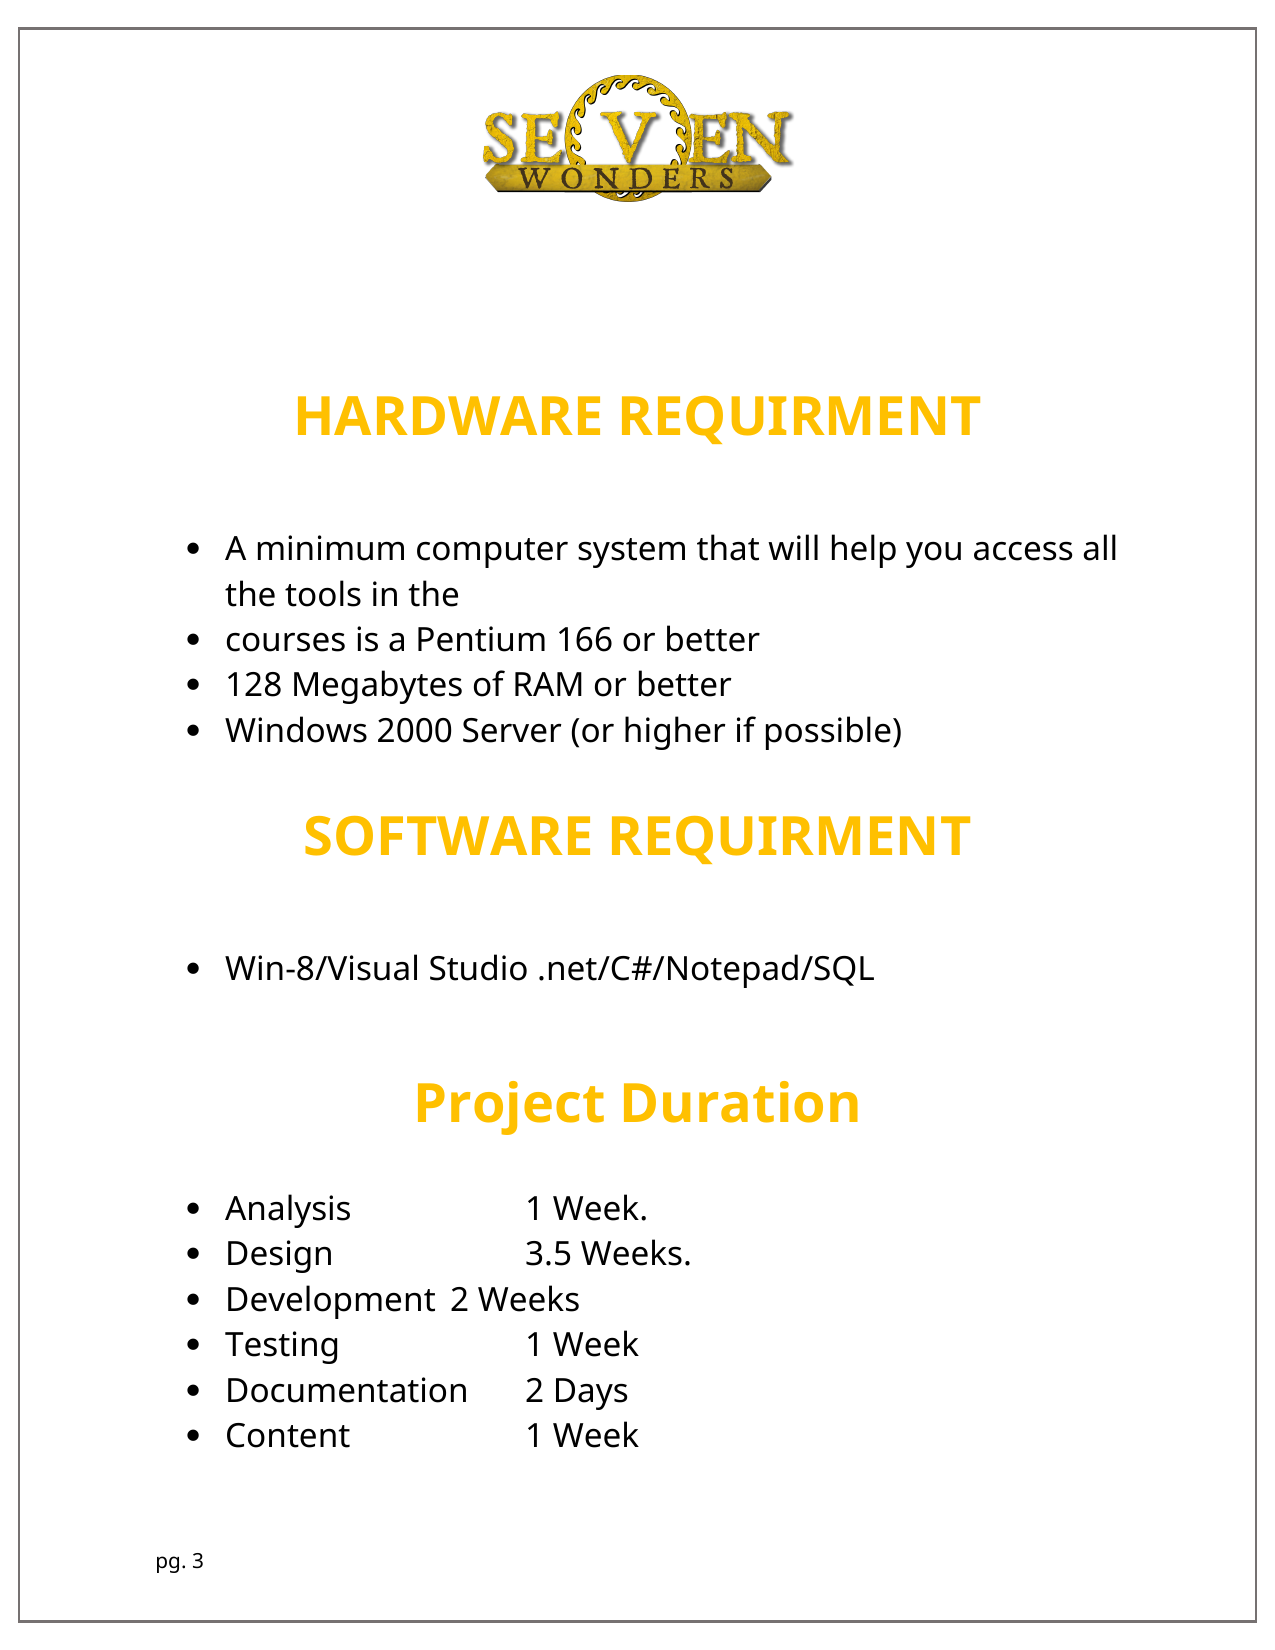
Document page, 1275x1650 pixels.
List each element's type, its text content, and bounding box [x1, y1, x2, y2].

list Testing 1 Week [187, 1321, 1125, 1366]
list Development 2 Weeks [187, 1276, 1125, 1321]
text HARDWARE REQUIRMENT [150, 377, 1125, 451]
list Win-8/Visual Studio .net/C#/Notepad/SQL [187, 945, 1125, 990]
list courses is a Pentium 166 or better [187, 616, 1125, 661]
list Design 3.5 Weeks. [187, 1230, 1125, 1276]
picture [480, 75, 795, 202]
list Windows 2000 Server (or higher if possible) [187, 707, 1125, 752]
list Documentation 2 Days [187, 1366, 1125, 1412]
list A minimum computer system that will help you access all the tools in the [187, 525, 1125, 616]
text SOFTWARE REQUIRMENT [150, 797, 1125, 871]
title Project Duration [150, 1064, 1125, 1138]
list Analysis 1 Week. [187, 1185, 1125, 1230]
list Content 1 Week [187, 1412, 1125, 1457]
list 128 Megabytes of RAM or better [187, 661, 1125, 707]
